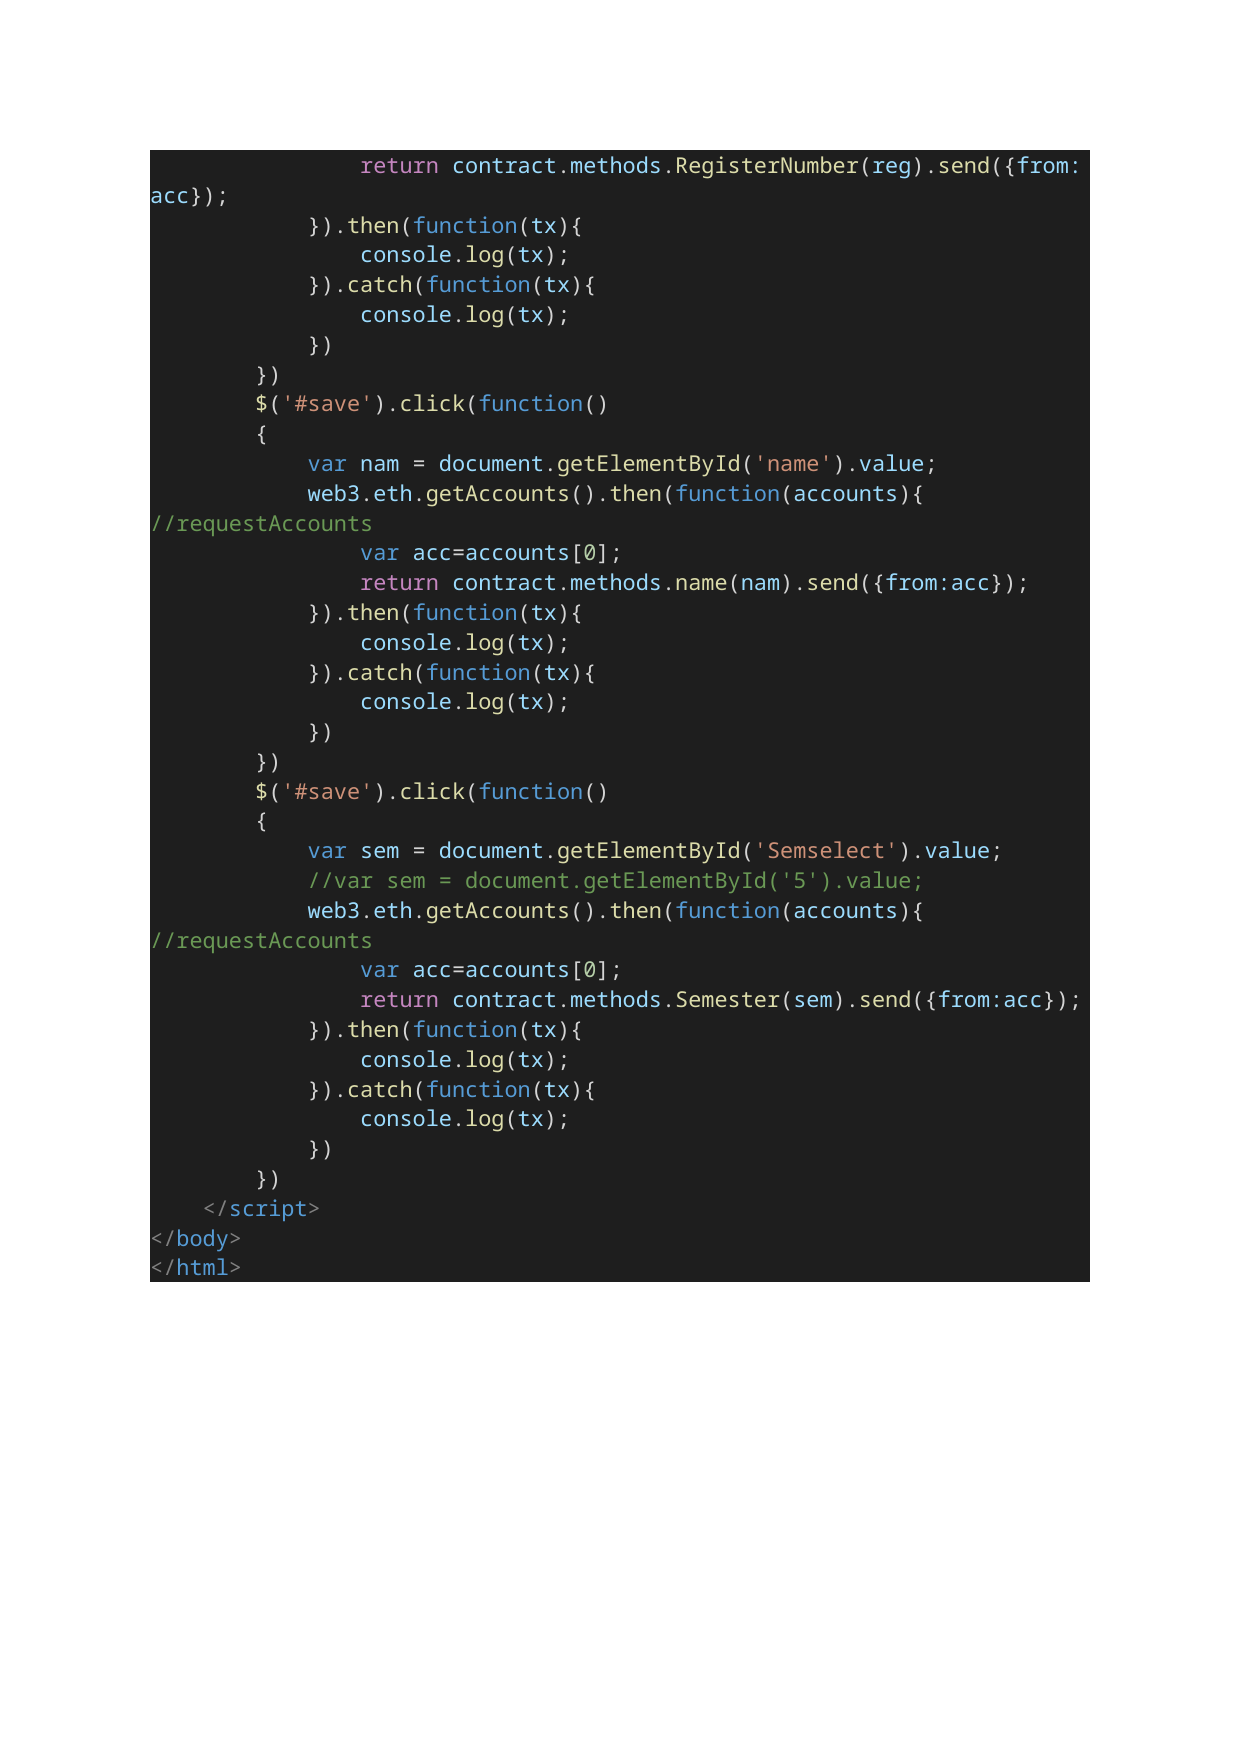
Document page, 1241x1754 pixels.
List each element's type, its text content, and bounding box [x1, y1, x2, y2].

text </body> [150, 1222, 1090, 1252]
text }).then(function(tx){ [150, 597, 1090, 627]
text return contract.methods.name(nam).send({from:acc}); [150, 567, 1090, 597]
text </html> [150, 1252, 1090, 1282]
text }).then(function(tx){ [150, 209, 1090, 239]
text console.log(tx); [150, 627, 1090, 656]
text console.log(tx); [150, 239, 1090, 269]
text console.log(tx); [150, 1044, 1090, 1073]
text console.log(tx); [150, 686, 1090, 716]
text $('#save').click(function() [150, 388, 1090, 418]
text web3.eth.getAccounts().then(function(accounts){ //requestAccounts [150, 478, 1090, 537]
text }).catch(function(tx){ [150, 269, 1090, 299]
text web3.eth.getAccounts().then(function(accounts){ //requestAccounts [150, 895, 1090, 954]
text $('#save').click(function() [150, 776, 1090, 805]
text </script> [150, 1193, 1090, 1222]
text }) [150, 358, 1090, 388]
text return contract.methods.Semester(sem).send({from:acc}); [150, 984, 1090, 1014]
text console.log(tx); [150, 1103, 1090, 1133]
text }).then(function(tx){ [150, 1014, 1090, 1044]
text }) [150, 716, 1090, 746]
text //var sem = document.getElementById('5').value; [150, 865, 1090, 895]
text return contract.methods.RegisterNumber(reg).send({from: acc}); [150, 150, 1090, 209]
text var acc=accounts[0]; [150, 954, 1090, 984]
text }) [150, 329, 1090, 358]
text }) [150, 1163, 1090, 1193]
text { [150, 418, 1090, 448]
text }) [150, 746, 1090, 776]
text }).catch(function(tx){ [150, 656, 1090, 686]
text var sem = document.getElementById('Semselect').value; [150, 835, 1090, 865]
text var acc=accounts[0]; [150, 537, 1090, 567]
text }).catch(function(tx){ [150, 1073, 1090, 1103]
text { [150, 805, 1090, 835]
text }) [150, 1133, 1090, 1163]
text var nam = document.getElementById('name').value; [150, 448, 1090, 478]
text console.log(tx); [150, 299, 1090, 329]
